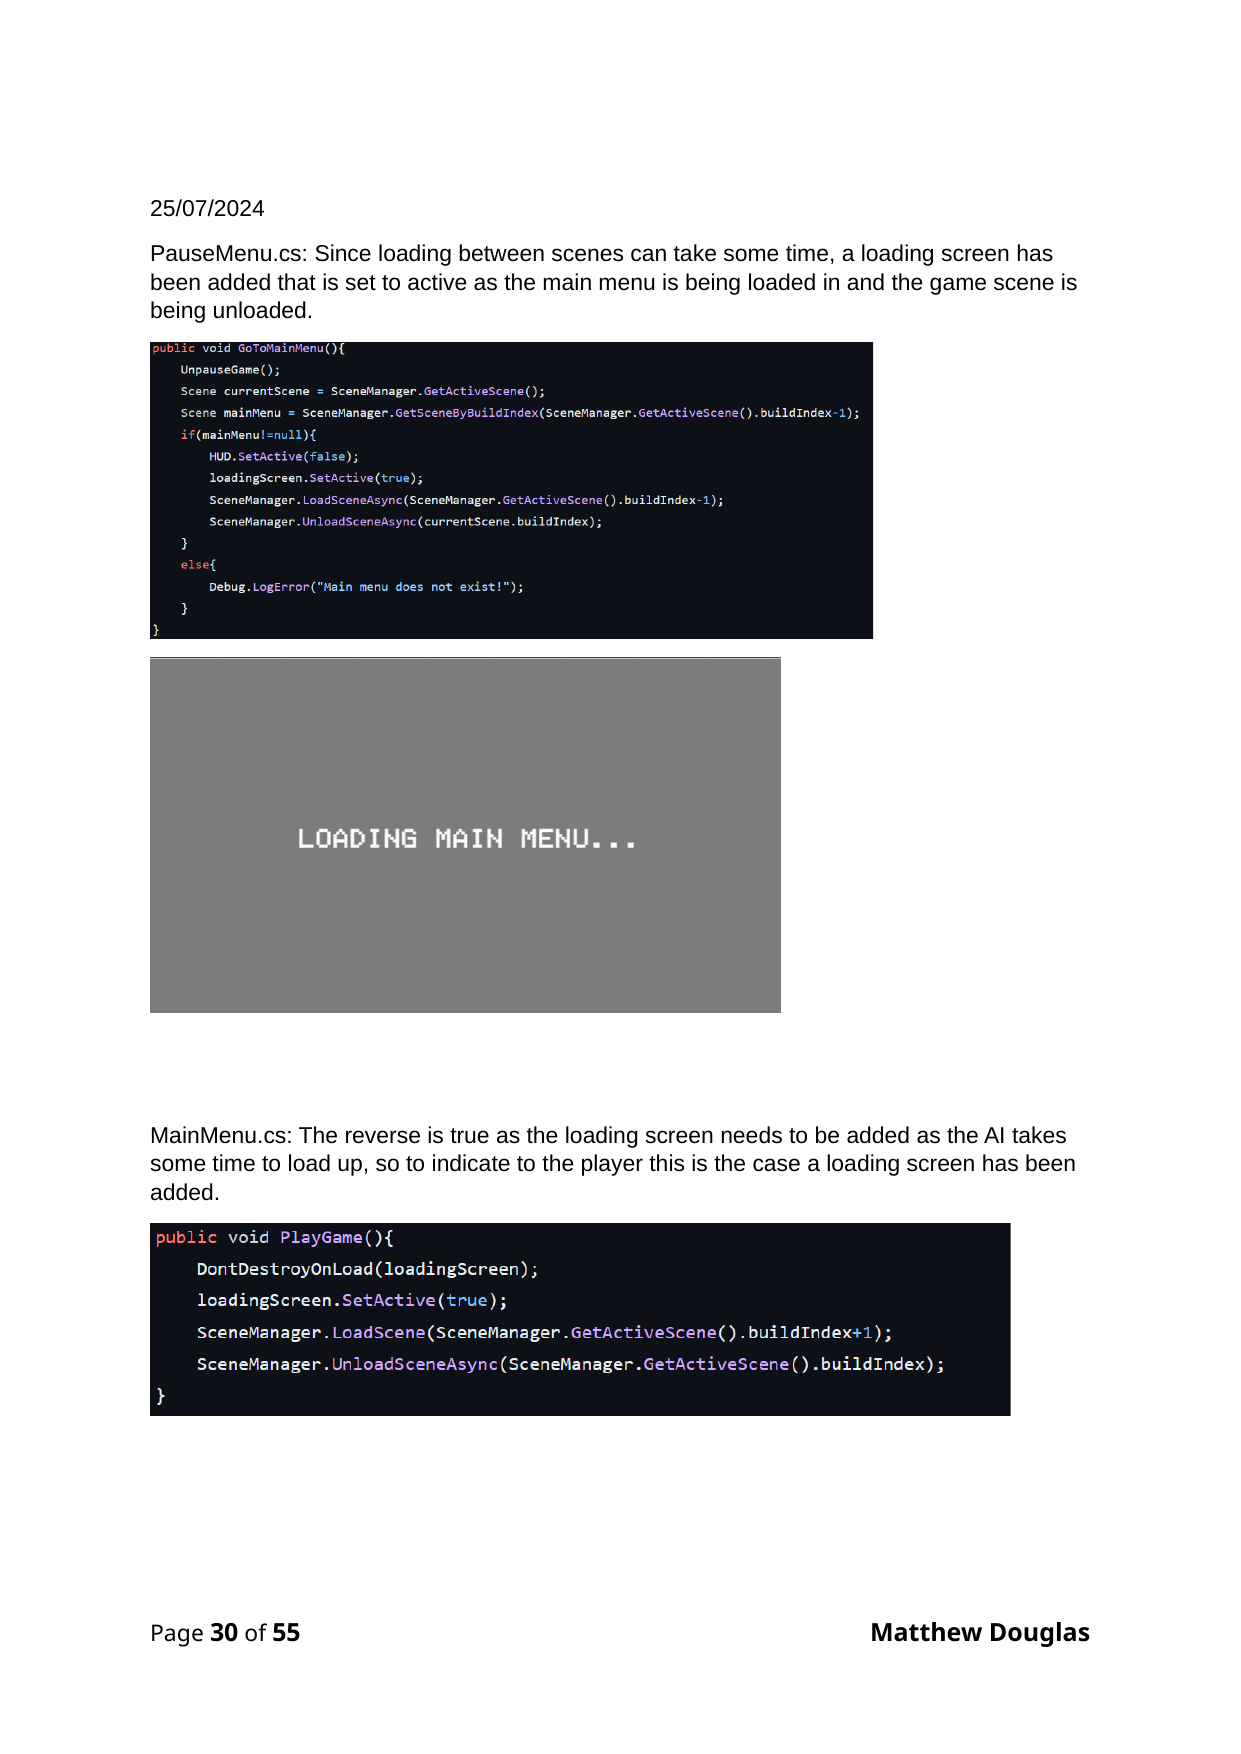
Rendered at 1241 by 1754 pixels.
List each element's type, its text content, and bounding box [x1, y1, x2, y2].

picture [150, 342, 874, 639]
picture [150, 1223, 1011, 1416]
text MainMenu.cs: The reverse is true as the loading screen needs to be added as the AI takes some time to load up, so to indicate to the player this is the case a loading screen has been added. [150, 1122, 1090, 1205]
text 25/07/2024 [150, 195, 1090, 221]
picture [150, 657, 781, 1013]
text PauseMenu.cs: Since loading between scenes can take some time, a loading screen has been added that is set to active as the main menu is being loaded in and the game scene is being unloaded. [150, 240, 1090, 323]
